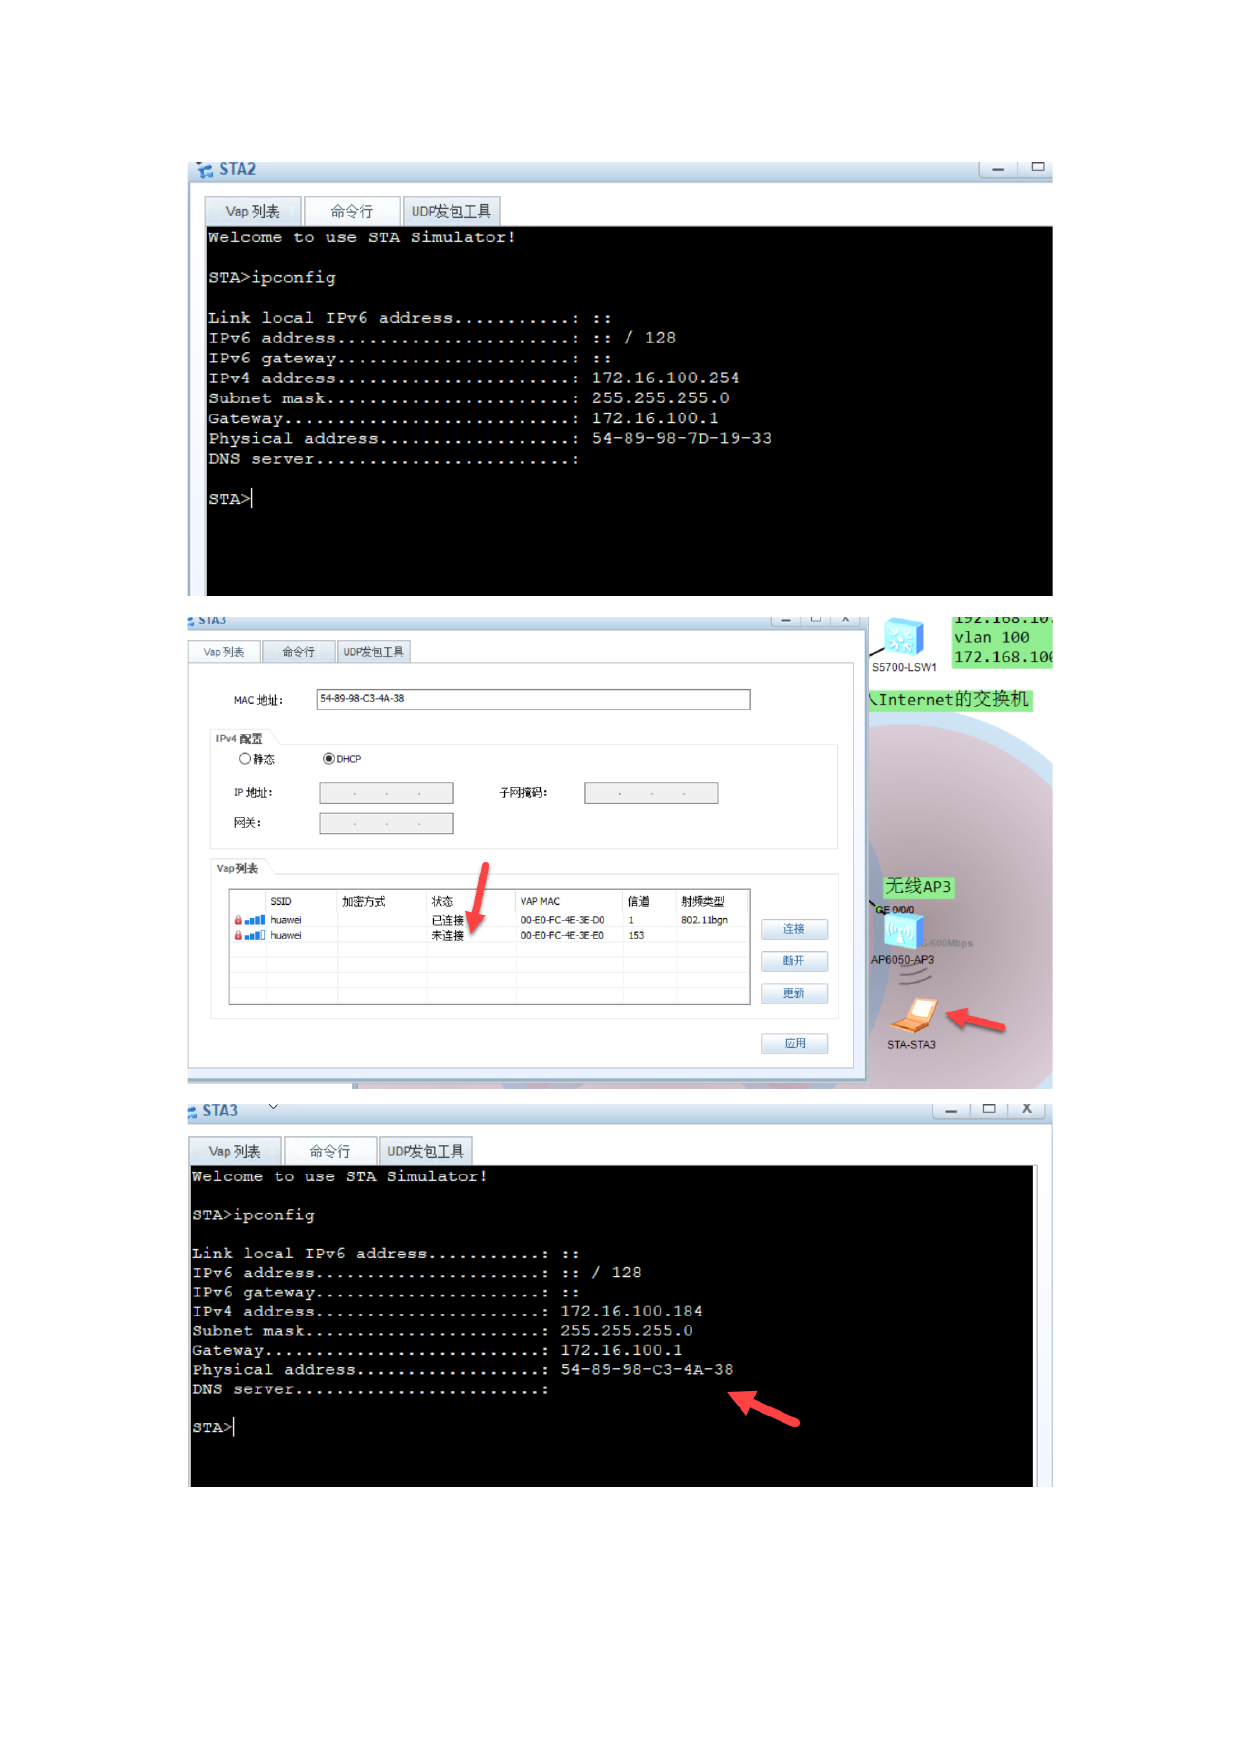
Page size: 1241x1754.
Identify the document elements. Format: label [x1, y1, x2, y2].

picture [187, 162, 1053, 596]
picture [187, 1104, 1053, 1487]
picture [187, 617, 1053, 1089]
